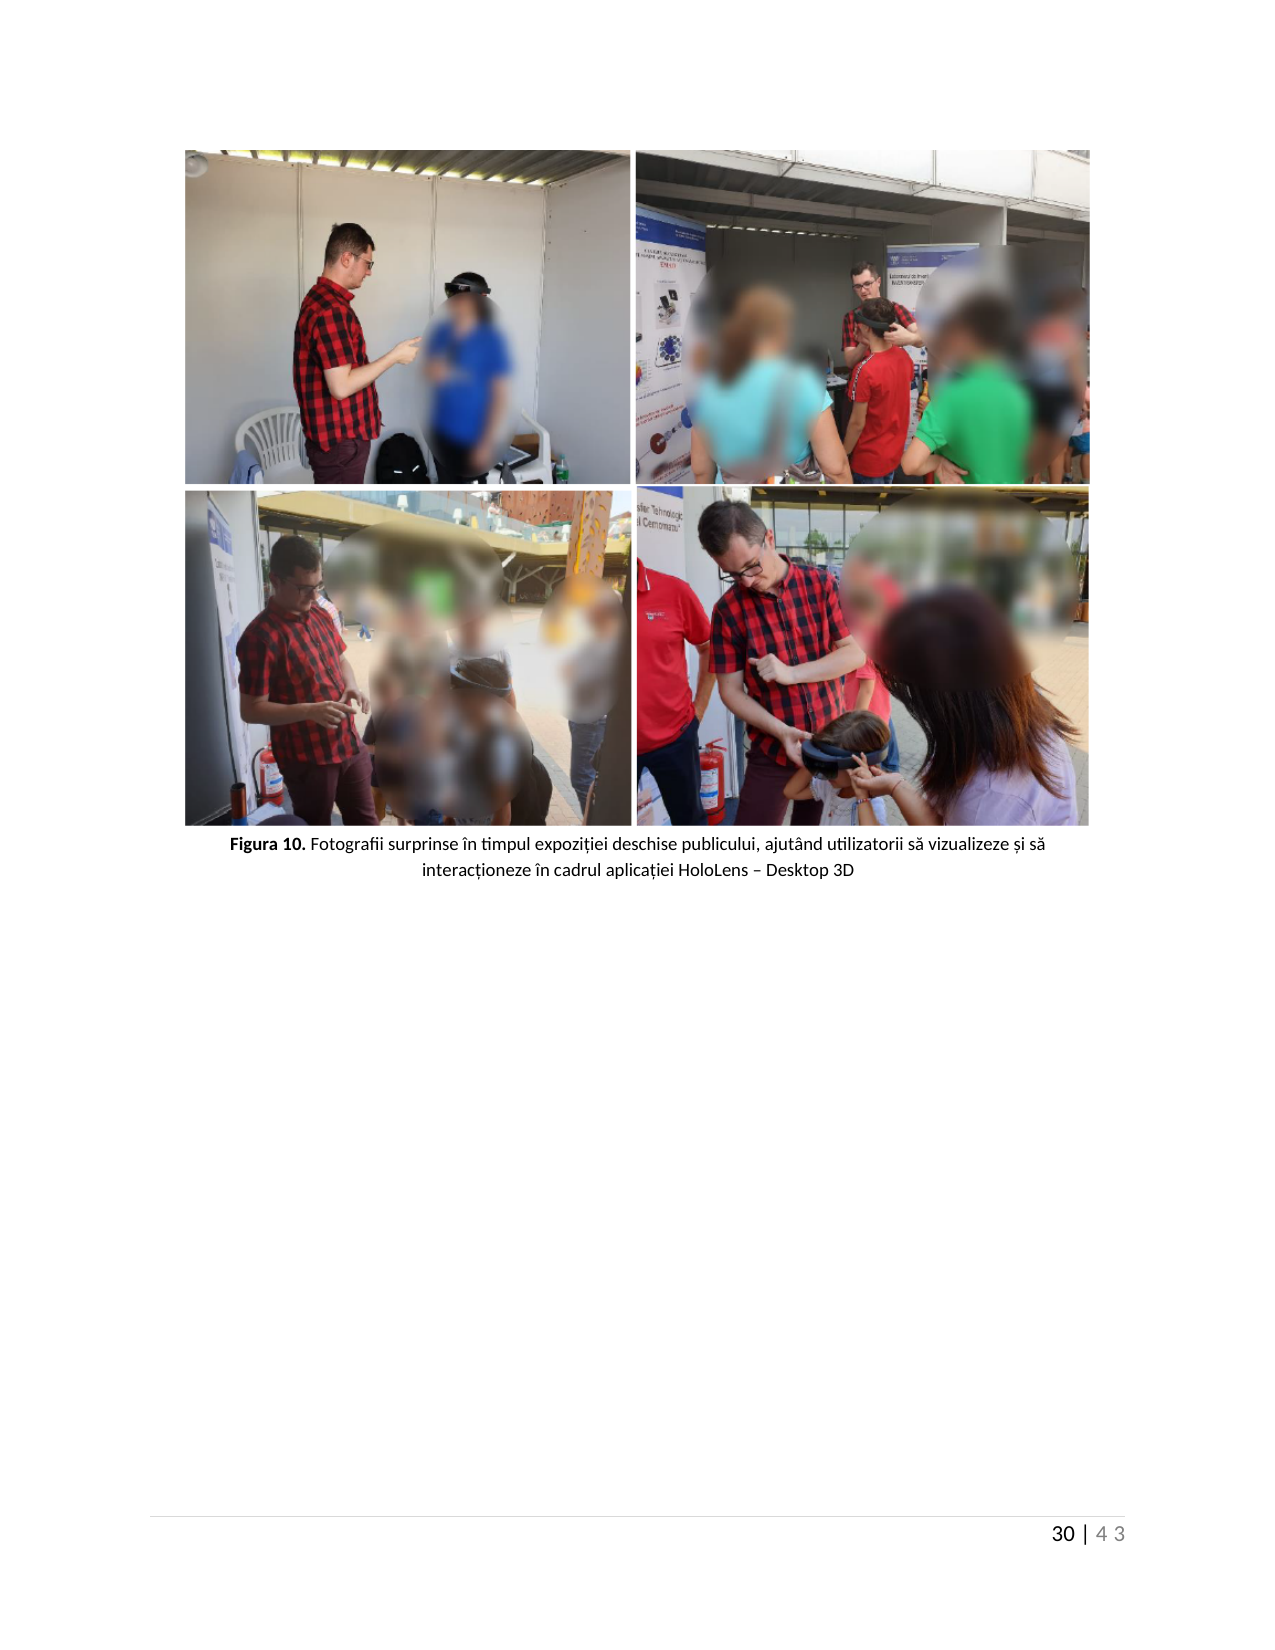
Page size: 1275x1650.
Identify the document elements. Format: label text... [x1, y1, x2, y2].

text interacționeze în cadrul aplicației HoloLens – Desktop 3D [172, 858, 1104, 881]
text Figura 10. Fotografii surprinse în timpul expoziției deschise publicului, ajutând utilizatorii să vizualizeze și să [172, 832, 1104, 855]
picture [183, 150, 1092, 828]
